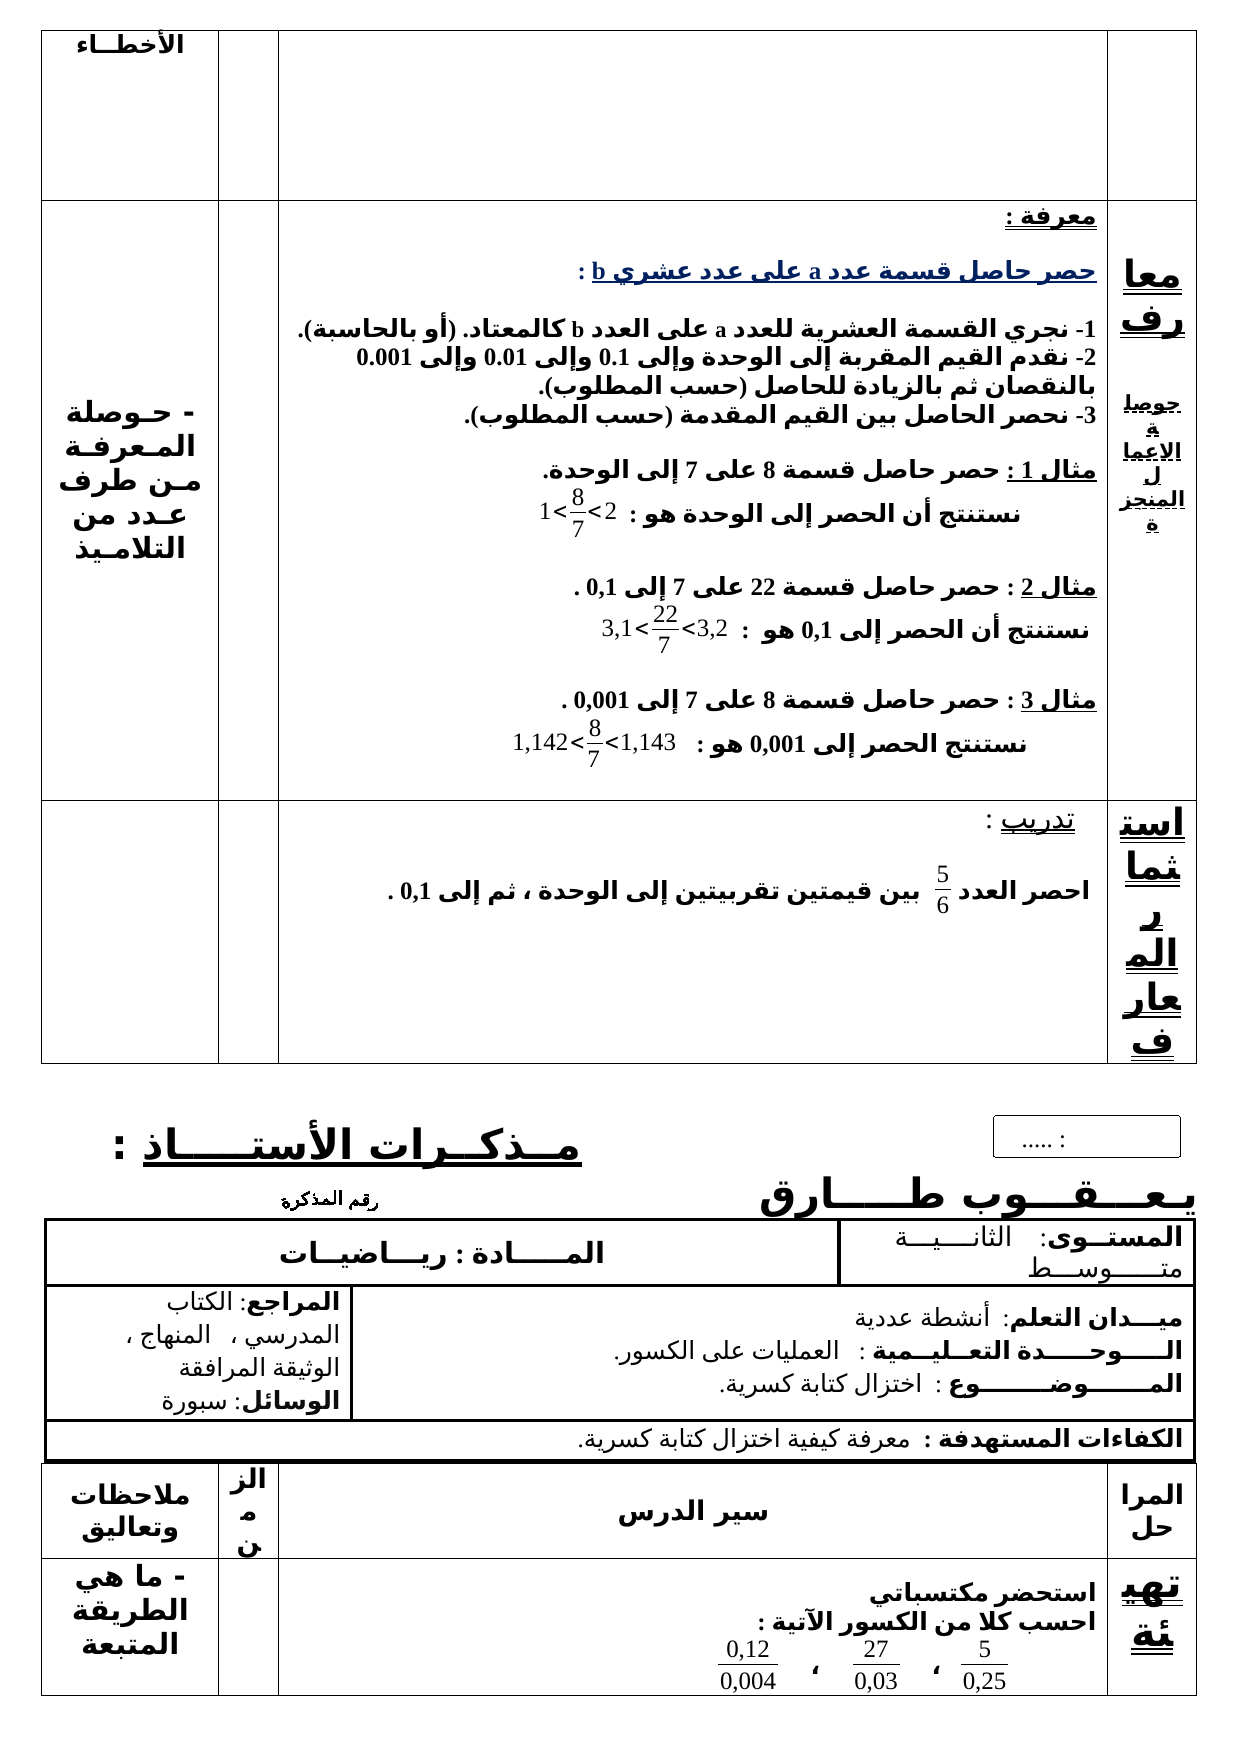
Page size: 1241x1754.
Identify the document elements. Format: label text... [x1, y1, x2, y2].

table_cell معارف حوصلة الاعمال المنجزة [1108, 201, 1196, 800]
table_cell معرفة : حصر حاصل قسمة عدد a على عدد عشري b : 1- نجري القسمة العشرية للعدد a على العدد b كالمعتاد. (أو بالحاسبة). 2- نقدم القيم المقربة إلى الوحدة وإلى 0.1 وإلى 0.01 وإلى 0.001 بالنقصان ثم بالزيادة للحاصل (حسب المطلوب). 3- نحصر الحاصل بين القيم المقدمة (حسب المطلوب). مثال 1 : حصر حاصل قسمة 8 على 7 إلى الوحدة. نستنتج أن الحصر إلى الوحدة هو : مثال 2 : حصر حاصل قسمة 22 على 7 إلى 0,1 . نستنتج أن الحصر إلى 0,1 هو : مثال 3 : حصر حاصل قسمة 8 على 7 إلى 0,001 . نستنتج الحصر إلى 0,001 هو : [279, 201, 1107, 800]
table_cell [42, 1559, 218, 1695]
table_cell استثمار المعارف [1108, 801, 1196, 1063]
table_cell تدريب : احصر العدد بين قيمتين تقربيتين إلى الوحدة ، ثم إلى 0,1 . [279, 801, 1107, 1063]
table_header الزمن [219, 1464, 278, 1558]
table_header المـــــادة : ريـــاضيــات [47, 1221, 837, 1284]
table_header المراحل [1108, 1464, 1196, 1558]
table_header المستــوى: الثانــــيـــة متــــــوســـط [841, 1221, 1193, 1284]
table_cell الكفاءات المستهدفة : معرفة كيفية اختزال كتابة كسرية. [47, 1422, 1193, 1459]
text مــذكــرات الأستـــــاذ : يـعـــقـــوب طـــــارق [41, 1121, 1199, 1218]
table_header سير الدرس [279, 1464, 1107, 1558]
table_cell [219, 201, 278, 800]
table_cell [279, 1559, 1107, 1695]
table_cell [1108, 31, 1196, 200]
table_cell تهيئة [1108, 1559, 1196, 1695]
table_cell المراجع: الكتاب المدرسي ، المنهاج ، الوثيقة المرافقة الوسائل: سبورة [47, 1287, 350, 1419]
table_cell [219, 801, 278, 1063]
table_cell [42, 801, 218, 1063]
table_cell - حـوصلة المـعرفـة مـن طرف عـدد من التلامـيذ [42, 201, 218, 800]
table_cell ميـــدان التعلم: أنشطة عددية الـــــوحـــــدة التعــليــمية : العمليات على الكسور. المـــــــوضــــــــوع : اختزال كتابة كسرية. [353, 1287, 1193, 1419]
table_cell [279, 31, 1107, 200]
table_header ملاحظات وتعاليق [42, 1464, 218, 1558]
table_cell [219, 1559, 278, 1695]
